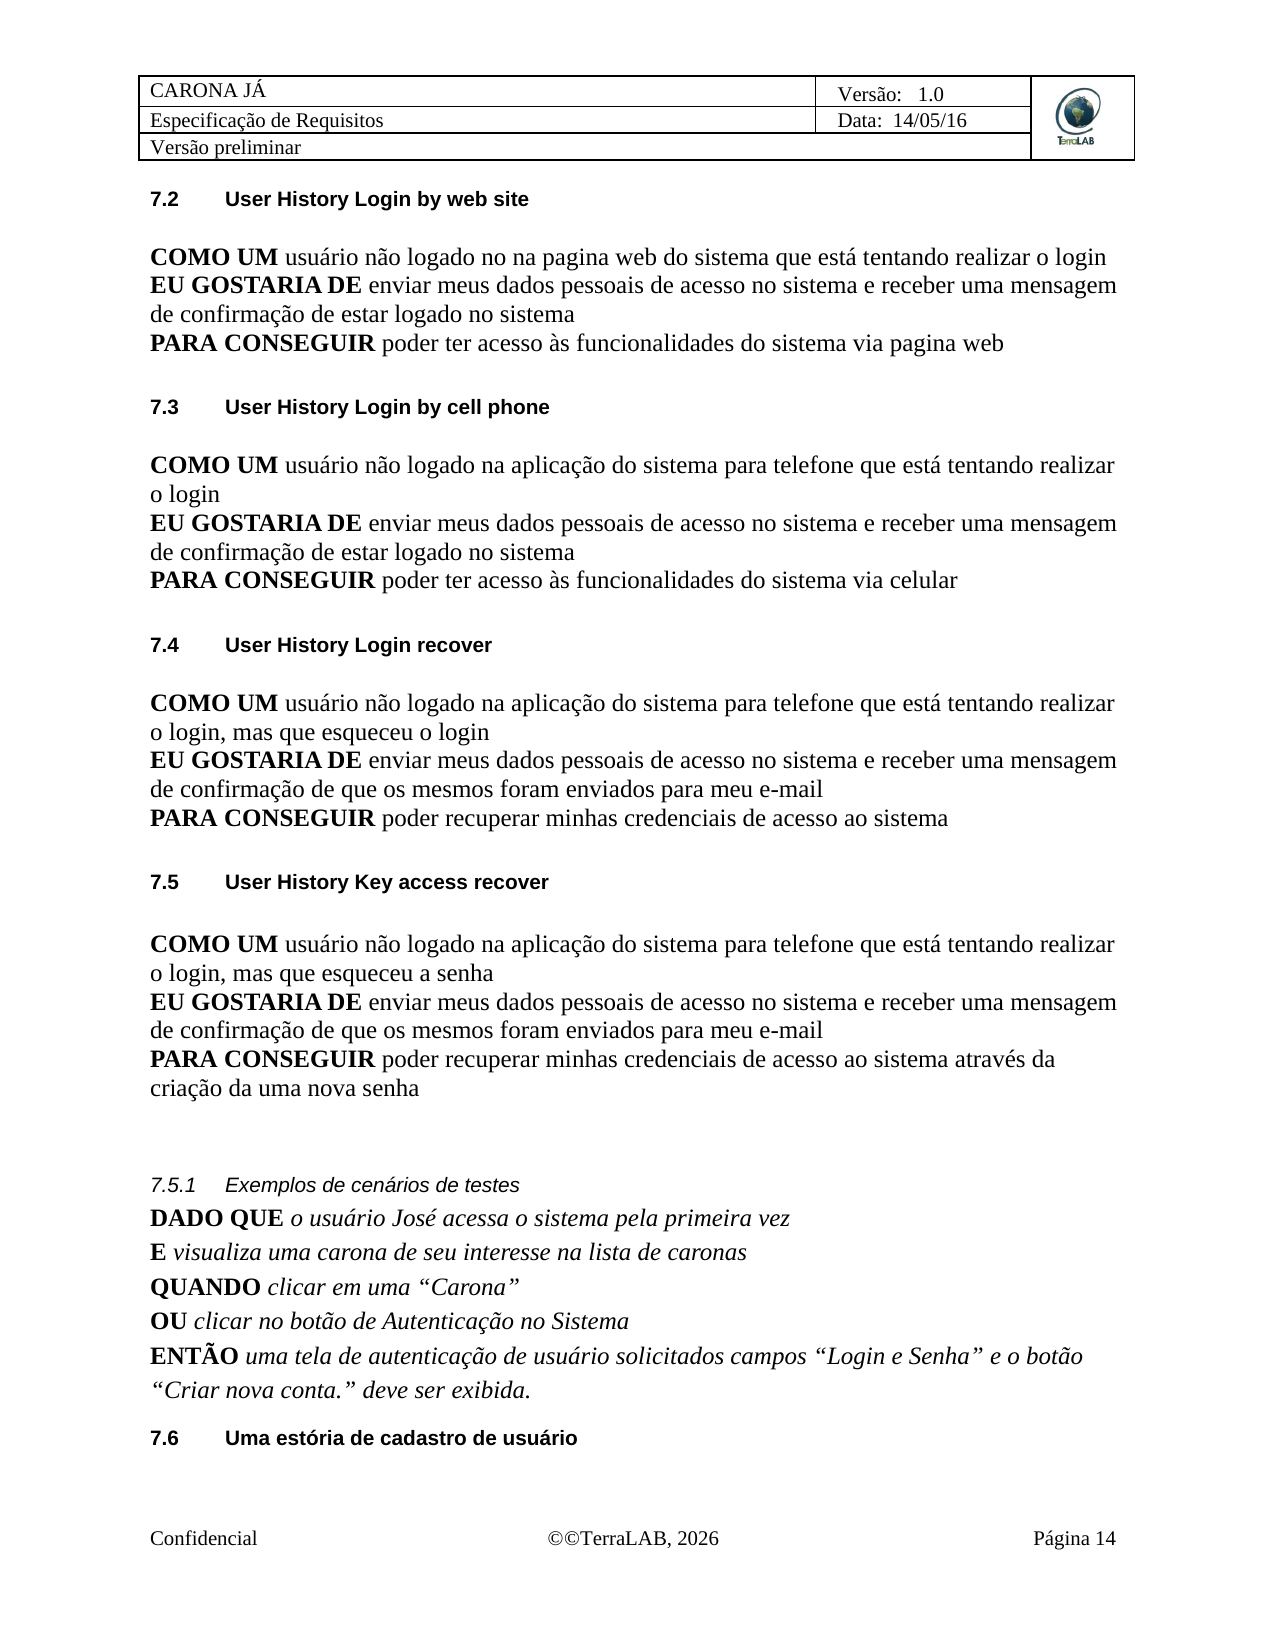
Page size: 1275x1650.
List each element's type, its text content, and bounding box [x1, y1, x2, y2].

text COMO UM usuário não logado no na pagina web do sistema que está tentando realizar o login [150, 242, 1125, 270]
text EU GOSTARIA DE enviar meus dados pessoais de acesso no sistema e receber uma mensagem de confirmação de estar logado no sistema [150, 270, 1125, 328]
text DADO QUE o usuário José acessa o sistema pela primeira vez E visualiza uma carona de seu interesse na lista de caronas QUANDO clicar em uma “Carona” OU clicar no botão de Autenticação no Sistema ENTÃO uma tela de autenticação de usuário solicitados campos “Login e Senha” e o botão “Criar nova conta.” deve ser exibida. [150, 1203, 1125, 1404]
text COMO UM usuário não logado na aplicação do sistema para telefone que está tentando realizar o login, mas que esqueceu o login [150, 688, 1125, 745]
subtitle Exemplos de cenários de testes [150, 1172, 1125, 1197]
text EU GOSTARIA DE enviar meus dados pessoais de acesso no sistema e receber uma mensagem de confirmação de que os mesmos foram enviados para meu e-mail [150, 745, 1125, 803]
picture [1042, 80, 1112, 154]
text COMO UM usuário não logado na aplicação do sistema para telefone que está tentando realizar o login [150, 450, 1125, 508]
text PARA CONSEGUIR poder ter acesso às funcionalidades do sistema via pagina web [150, 328, 1125, 357]
subtitle User History Key access recover [150, 869, 1125, 894]
text EU GOSTARIA DE enviar meus dados pessoais de acesso no sistema e receber uma mensagem de confirmação de estar logado no sistema [150, 508, 1125, 565]
text PARA CONSEGUIR poder recuperar minhas credenciais de acesso ao sistema através da criação da uma nova senha [150, 1044, 1125, 1102]
subtitle User History Login recover [150, 632, 1125, 657]
text PARA CONSEGUIR poder ter acesso às funcionalidades do sistema via celular [150, 565, 1125, 594]
text PARA CONSEGUIR poder recuperar minhas credenciais de acesso ao sistema [150, 803, 1125, 832]
text EU GOSTARIA DE enviar meus dados pessoais de acesso no sistema e receber uma mensagem de confirmação de que os mesmos foram enviados para meu e-mail [150, 987, 1125, 1044]
subtitle Uma estória de cadastro de usuário [150, 1424, 1125, 1449]
text COMO UM usuário não logado na aplicação do sistema para telefone que está tentando realizar o login, mas que esqueceu a senha [150, 929, 1125, 987]
subtitle User History Login by web site [150, 185, 1125, 210]
subtitle User History Login by cell phone [150, 394, 1125, 419]
